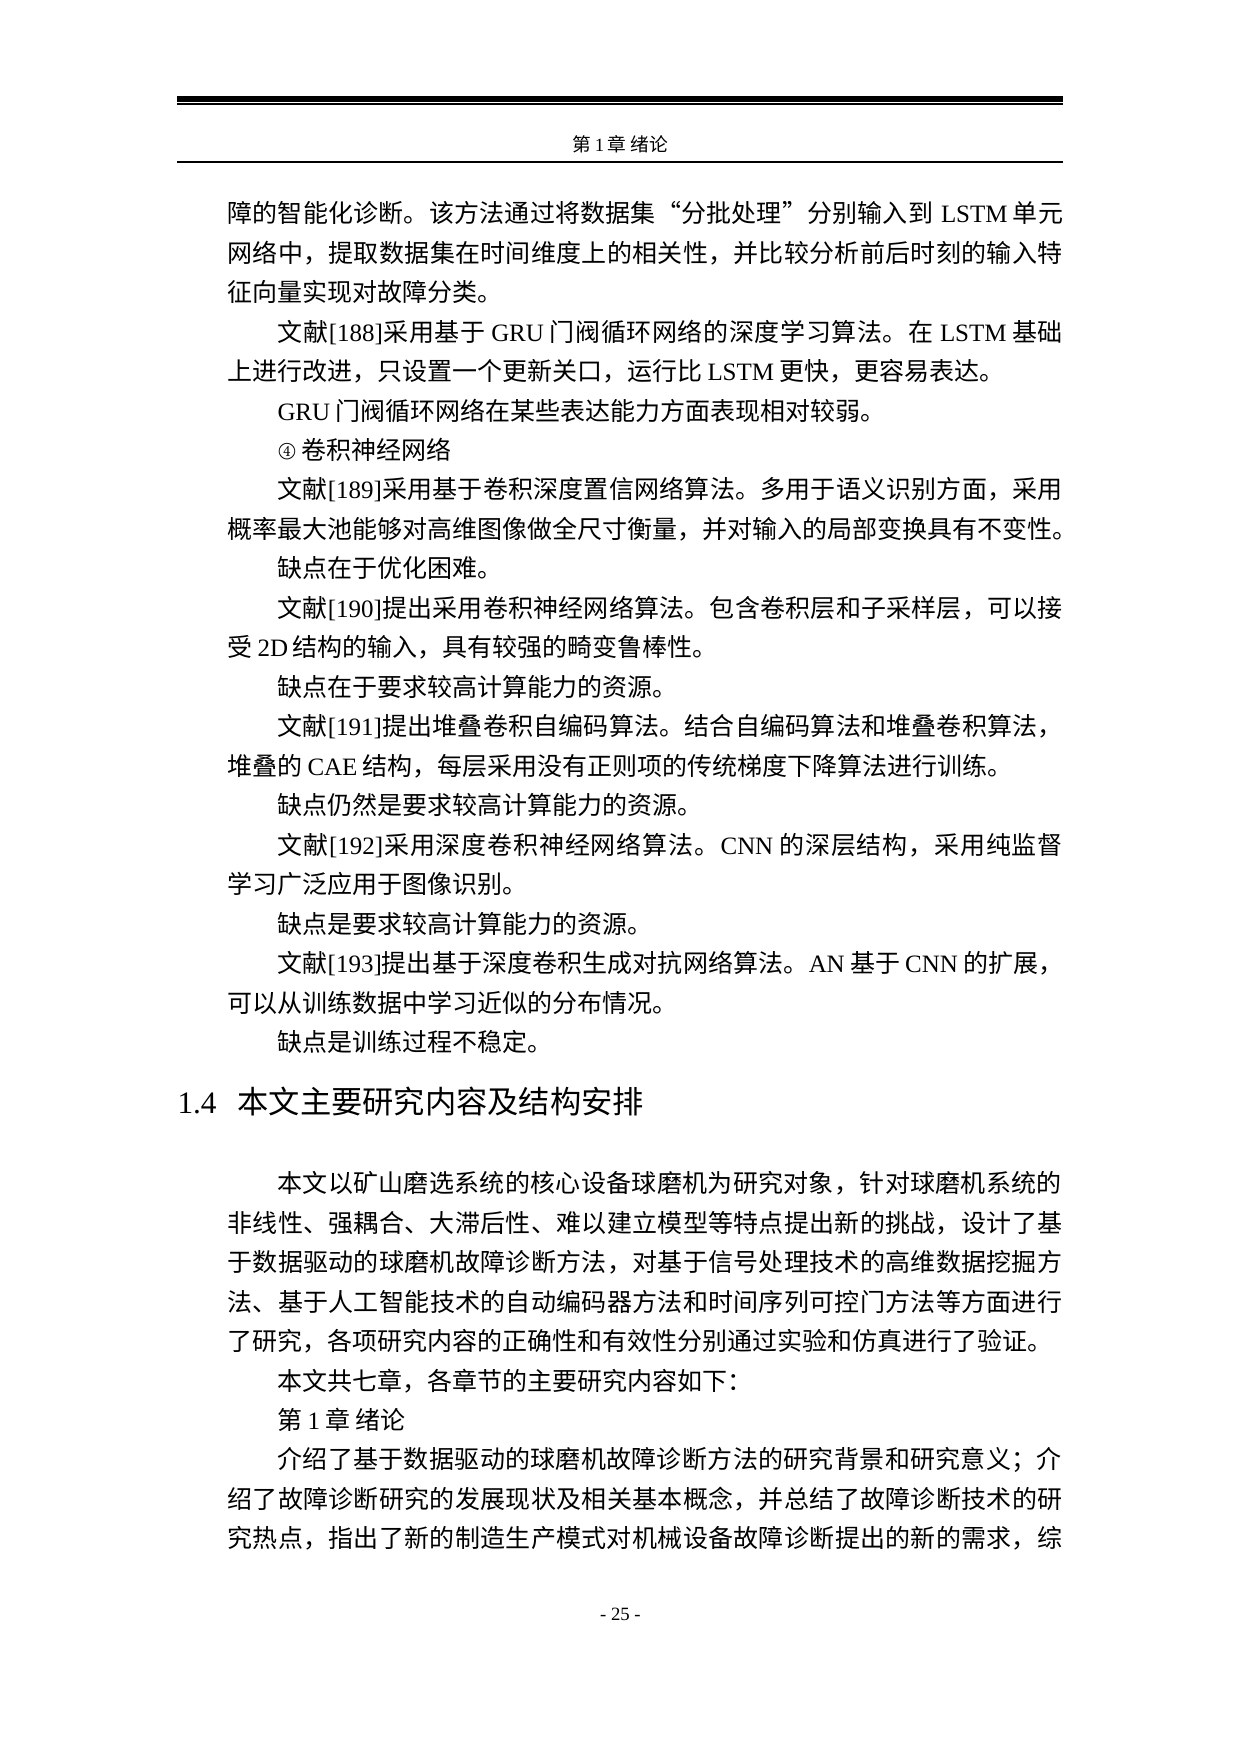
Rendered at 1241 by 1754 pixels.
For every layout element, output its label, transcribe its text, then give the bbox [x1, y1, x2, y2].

text ④卷积神经网络 [227, 429, 1063, 468]
text 文献[191]提出堆叠卷积自编码算法。结合自编码算法和堆叠卷积算法，堆叠的CAE结构，每层采用没有正则项的传统梯度下降算法进行训练。 [227, 705, 1063, 784]
text 缺点是训练过程不稳定。 [227, 1021, 1063, 1061]
text 缺点在于优化困难。 [227, 547, 1063, 587]
text 本文共七章，各章节的主要研究内容如下： [227, 1359, 1063, 1399]
text 文献[190]提出采用卷积神经网络算法。包含卷积层和子采样层，可以接受2D结构的输入，具有较强的畸变鲁棒性。 [227, 587, 1063, 666]
text 缺点在于要求较高计算能力的资源。 [227, 666, 1063, 705]
text 缺点是要求较高计算能力的资源。 [227, 903, 1063, 942]
text 本文以矿山磨选系统的核心设备球磨机为研究对象，针对球磨机系统的非线性、强耦合、大滞后性、难以建立模型等特点提出新的挑战，设计了基于数据驱动的球磨机故障诊断方法，对基于信号处理技术的高维数据挖掘方法、基于人工智能技术的自动编码器方法和时间序列可控门方法等方面进行了研究，各项研究内容的正确性和有效性分别通过实验和仿真进行了验证。 [227, 1162, 1063, 1359]
text 缺点仍然是要求较高计算能力的资源。 [227, 784, 1063, 824]
text GRU门阀循环网络在某些表达能力方面表现相对较弱。 [227, 389, 1063, 429]
text 文献[189]采用基于卷积深度置信网络算法。多用于语义识别方面，采用概率最大池能够对高维图像做全尺寸衡量，并对输入的局部变换具有不变性。 [227, 468, 1063, 547]
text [227, 192, 1063, 310]
text 第1章 绪论 [227, 1399, 1063, 1438]
subtitle 本文主要研究内容及结构安排 [177, 1061, 1063, 1139]
text 文献[188]采用基于GRU门阀循环网络的深度学习算法。在LSTM基础上进行改进，只设置一个更新关口，运行比LSTM更快，更容易表达。 [227, 310, 1063, 389]
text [227, 1438, 1063, 1557]
text 文献[193]提出基于深度卷积生成对抗网络算法。AN基于CNN的扩展，可以从训练数据中学习近似的分布情况。 [227, 942, 1063, 1021]
text 文献[192]采用深度卷积神经网络算法。CNN的深层结构，采用纯监督学习广泛应用于图像识别。 [227, 824, 1063, 903]
